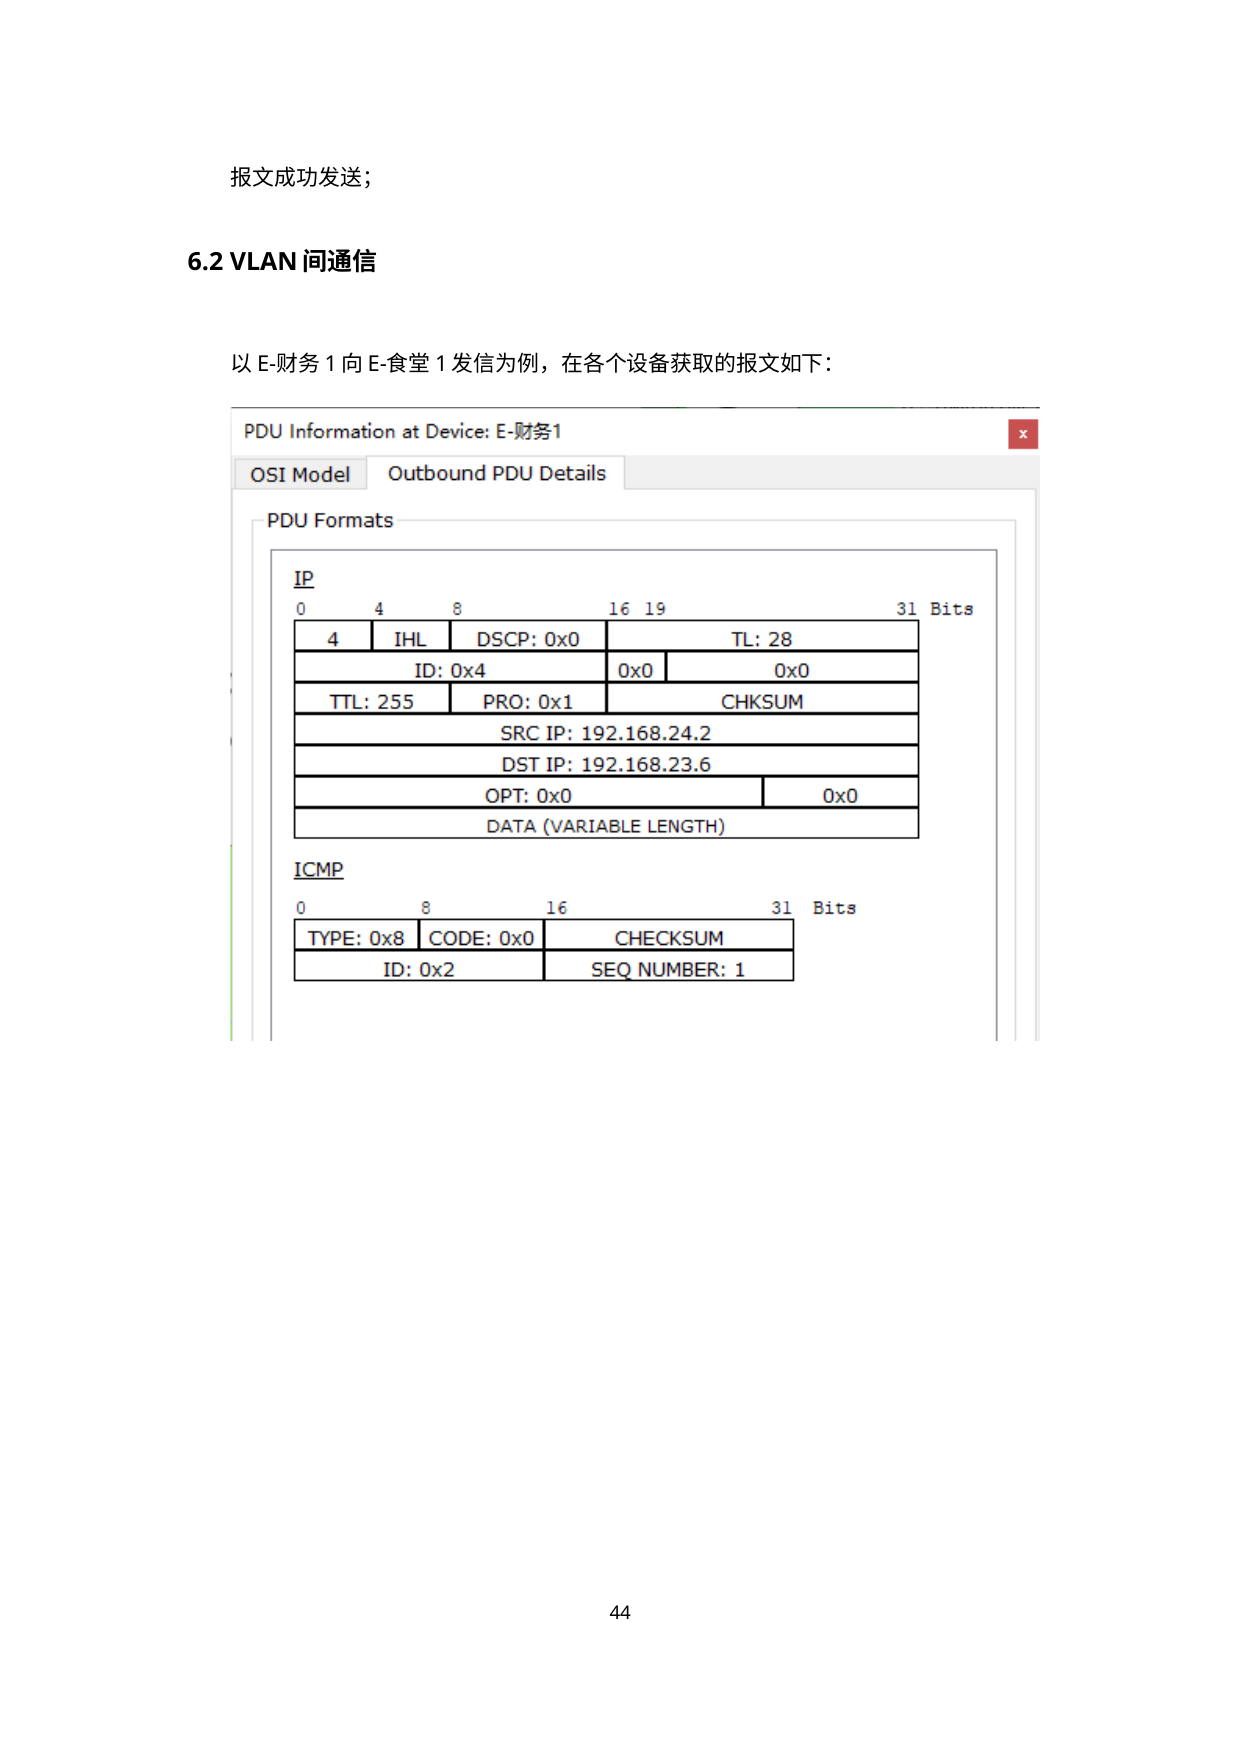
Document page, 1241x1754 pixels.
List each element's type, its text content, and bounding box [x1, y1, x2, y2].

subtitle 6.2 VLAN间通信 [187, 227, 1053, 292]
text 报文成功发送； [231, 160, 1053, 192]
list 以E-财务1向E-食堂1发信为例，在各个设备获取的报文如下： [231, 346, 1053, 378]
picture [230, 407, 1040, 1041]
